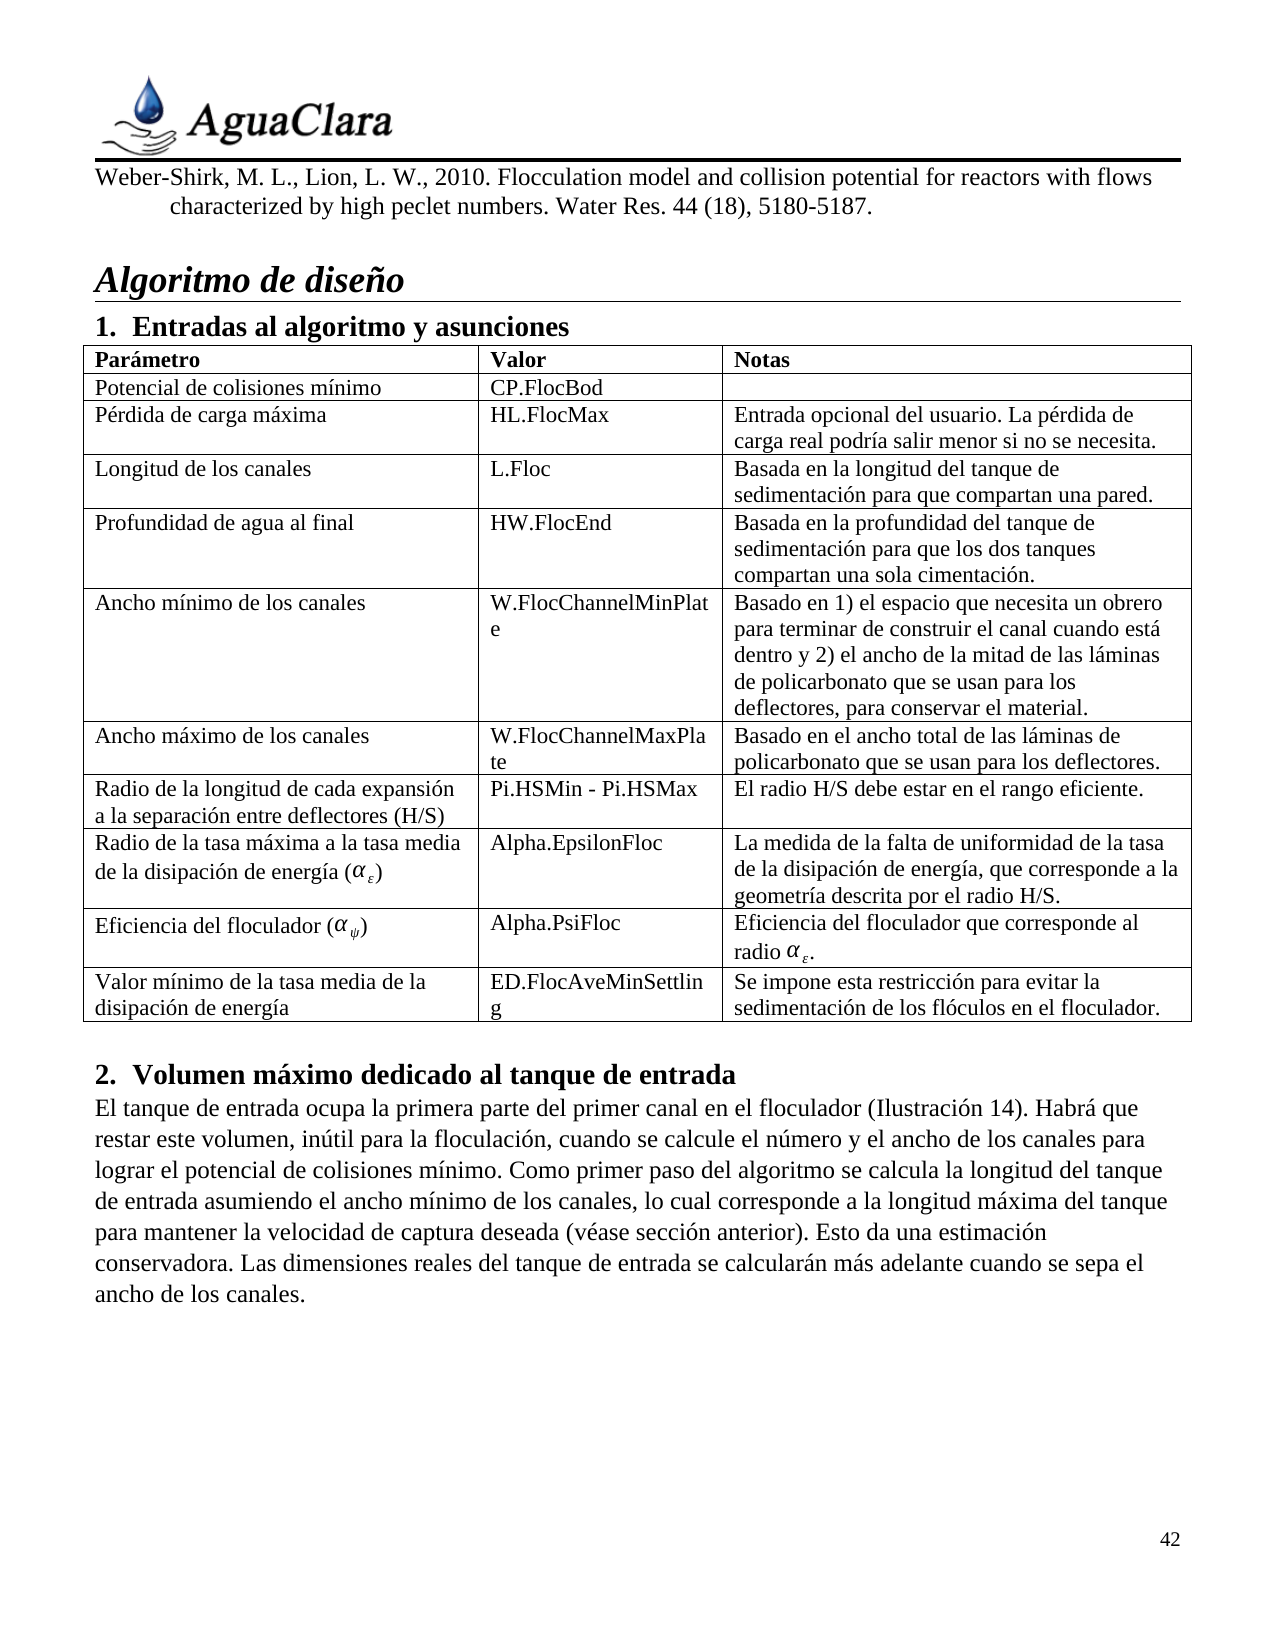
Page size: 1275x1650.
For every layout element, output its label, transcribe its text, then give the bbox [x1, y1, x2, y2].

table_cell W.FlocChannelMinPlate [479, 589, 722, 721]
text Weber-Shirk, M. L., Lion, L. W., 2010. Flocculation model and collision potential for reactors with flows characterized by high peclet numbers. Water Res. 44 (18), 5180-5187. [94, 162, 1181, 220]
subtitle Entradas al algoritmo y asunciones [94, 309, 1181, 343]
table_cell Potencial de colisiones mínimo [84, 374, 478, 400]
table_cell Radio de la tasa máxima a la tasa media de la disipación de energía () [84, 829, 478, 908]
table_cell [723, 374, 1191, 400]
table_cell Basada en la longitud del tanque de sedimentación para que compartan una pared. [723, 455, 1191, 508]
table_cell CP.FlocBod [479, 374, 722, 400]
table_cell Basado en 1) el espacio que necesita un obrero para terminar de construir el canal cuando está dentro y 2) el ancho de la mitad de las láminas de policarbonato que se usan para los deflectores, para conservar el material. [723, 589, 1191, 721]
table_cell Eficiencia del floculador () [84, 909, 478, 967]
table_cell Alpha.EpsilonFloc [479, 829, 722, 908]
text El tanque de entrada ocupa la primera parte del primer canal en el floculador (Ilustración 14). Habrá que restar este volumen, inútil para la floculación, cuando se calcule el número y el ancho de los canales para lograr el potencial de colisiones mínimo. Como primer paso del algoritmo se calcula la longitud del tanque de entrada asumiendo el ancho mínimo de los canales, lo cual corresponde a la longitud máxima del tanque para mantener la velocidad de captura deseada (véase sección anterior). Esto da una estimación conservadora. Las dimensiones reales del tanque de entrada se calcularán más adelante cuando se sepa el ancho de los canales. [94, 1093, 1181, 1308]
table_cell El radio H/S debe estar en el rango eficiente. [723, 775, 1191, 828]
subtitle Algoritmo de diseño [94, 257, 1181, 302]
table_cell Entrada opcional del usuario. La pérdida de carga real podría salir menor si no se necesita. [723, 401, 1191, 454]
picture [94, 75, 412, 158]
table_cell ED.FlocAveMinSettling [479, 968, 722, 1021]
table_cell La medida de la falta de uniformidad de la tasa de la disipación de energía, que corresponde a la geometría descrita por el radio H/S. [723, 829, 1191, 908]
table_cell Basada en la profundidad del tanque de sedimentación para que los dos tanques compartan una sola cimentación. [723, 509, 1191, 588]
table_header Parámetro [84, 346, 478, 373]
table_header Notas [723, 346, 1191, 373]
table_cell HL.FlocMax [479, 401, 722, 454]
table_cell Longitud de los canales [84, 455, 478, 508]
table_header Valor [479, 346, 722, 373]
table_cell Valor mínimo de la tasa media de la disipación de energía [84, 968, 478, 1021]
table_cell Pérdida de carga máxima [84, 401, 478, 454]
table_cell HW.FlocEnd [479, 509, 722, 588]
subtitle Volumen máximo dedicado al tanque de entrada [94, 1057, 1181, 1091]
table_cell Eficiencia del floculador que corresponde al radio . [723, 909, 1191, 967]
table_cell Ancho máximo de los canales [84, 722, 478, 774]
table_cell L.Floc [479, 455, 722, 508]
table_cell W.FlocChannelMaxPlate [479, 722, 722, 774]
table_cell Pi.HSMin - Pi.HSMax [479, 775, 722, 828]
table_cell Radio de la longitud de cada expansión a la separación entre deflectores (H/S) [84, 775, 478, 828]
table_cell Alpha.PsiFloc [479, 909, 722, 967]
table_cell Basado en el ancho total de las láminas de policarbonato que se usan para los deflectores. [723, 722, 1191, 774]
table_cell Se impone esta restricción para evitar la sedimentación de los flóculos en el floculador. [723, 968, 1191, 1021]
table_cell Ancho mínimo de los canales [84, 589, 478, 721]
table_cell Profundidad de agua al final [84, 509, 478, 588]
